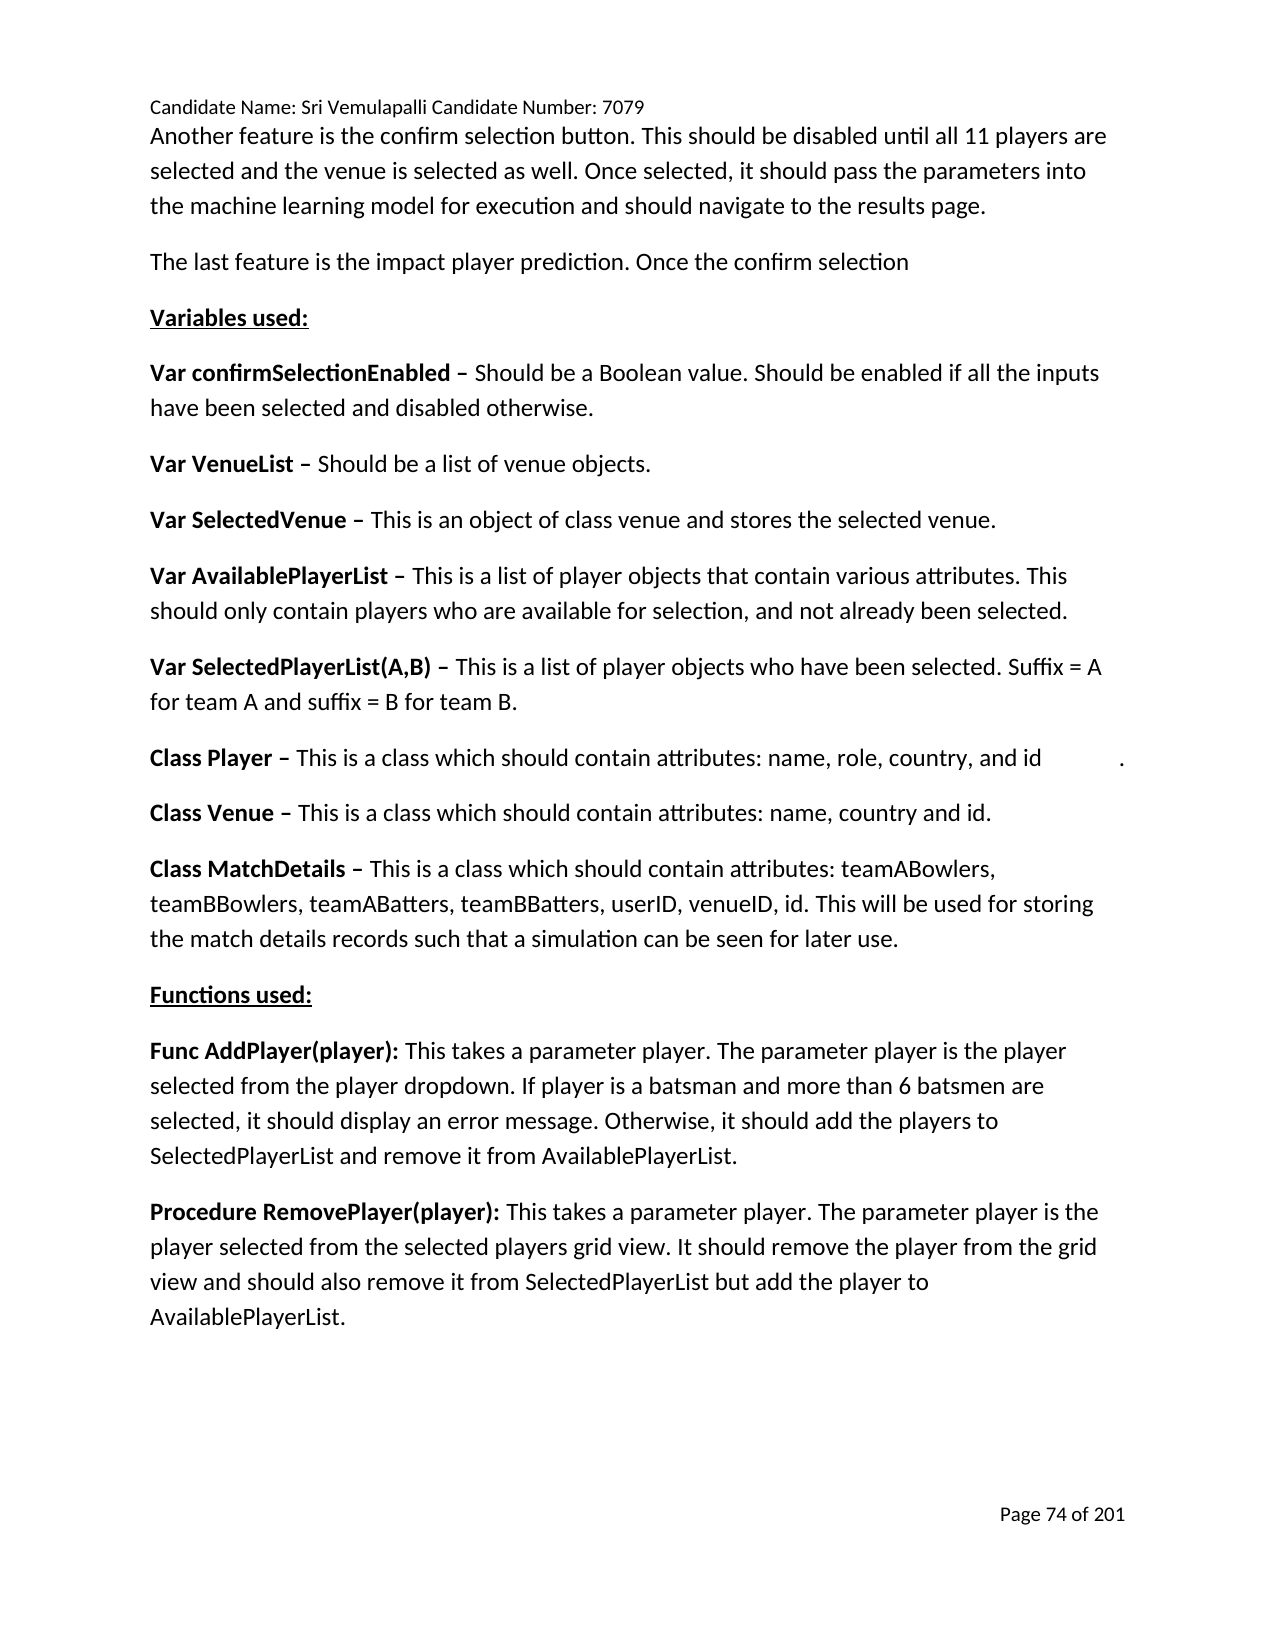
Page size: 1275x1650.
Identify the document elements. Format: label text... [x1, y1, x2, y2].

text Func AddPlayer(player): This takes a parameter player. The parameter player is the player selected from the player dropdown. If player is a batsman and more than 6 batsmen are selected, it should display an error message. Otherwise, it should add the players to SelectedPlayerList and remove it from AvailablePlayerList. [150, 1035, 1125, 1171]
text Procedure RemovePlayer(player): This takes a parameter player. The parameter player is the player selected from the selected players grid view. It should remove the player from the grid view and should also remove it from SelectedPlayerList but add the player to AvailablePlayerList. [150, 1196, 1125, 1331]
text Var VenueList – Should be a list of venue objects. [150, 448, 1125, 479]
text Variables used: [150, 302, 1125, 332]
text Class Venue – This is a class which should contain attributes: name, country and id. [150, 797, 1125, 828]
text Var confirmSelectionEnabled – Should be a Boolean value. Should be enabled if all the inputs have been selected and disabled otherwise. [150, 357, 1125, 423]
text The last feature is the impact player prediction. Once the confirm selection [150, 246, 1125, 276]
text Another feature is the confirm selection button. This should be disabled until all 11 players are selected and the venue is selected as well. Once selected, it should pass the parameters into the machine learning model for execution and should navigate to the results page. [150, 120, 1125, 221]
text Var SelectedPlayerList(A,B) – This is a list of player objects who have been selected. Suffix = A for team A and suffix = B for team B. [150, 651, 1125, 716]
text Var AvailablePlayerList – This is a list of player objects that contain various attributes. This should only contain players who are available for selection, and not already been selected. [150, 560, 1125, 626]
text Class Player – This is a class which should contain attributes: name, role, country, and id . [150, 742, 1125, 772]
text Var SelectedVenue – This is an object of class venue and stores the selected venue. [150, 504, 1125, 535]
text Functions used: [150, 979, 1125, 1010]
text Class MatchDetails – This is a class which should contain attributes: teamABowlers, teamBBowlers, teamABatters, teamBBatters, userID, venueID, id. This will be used for storing the match details records such that a simulation can be seen for later use. [150, 853, 1125, 954]
